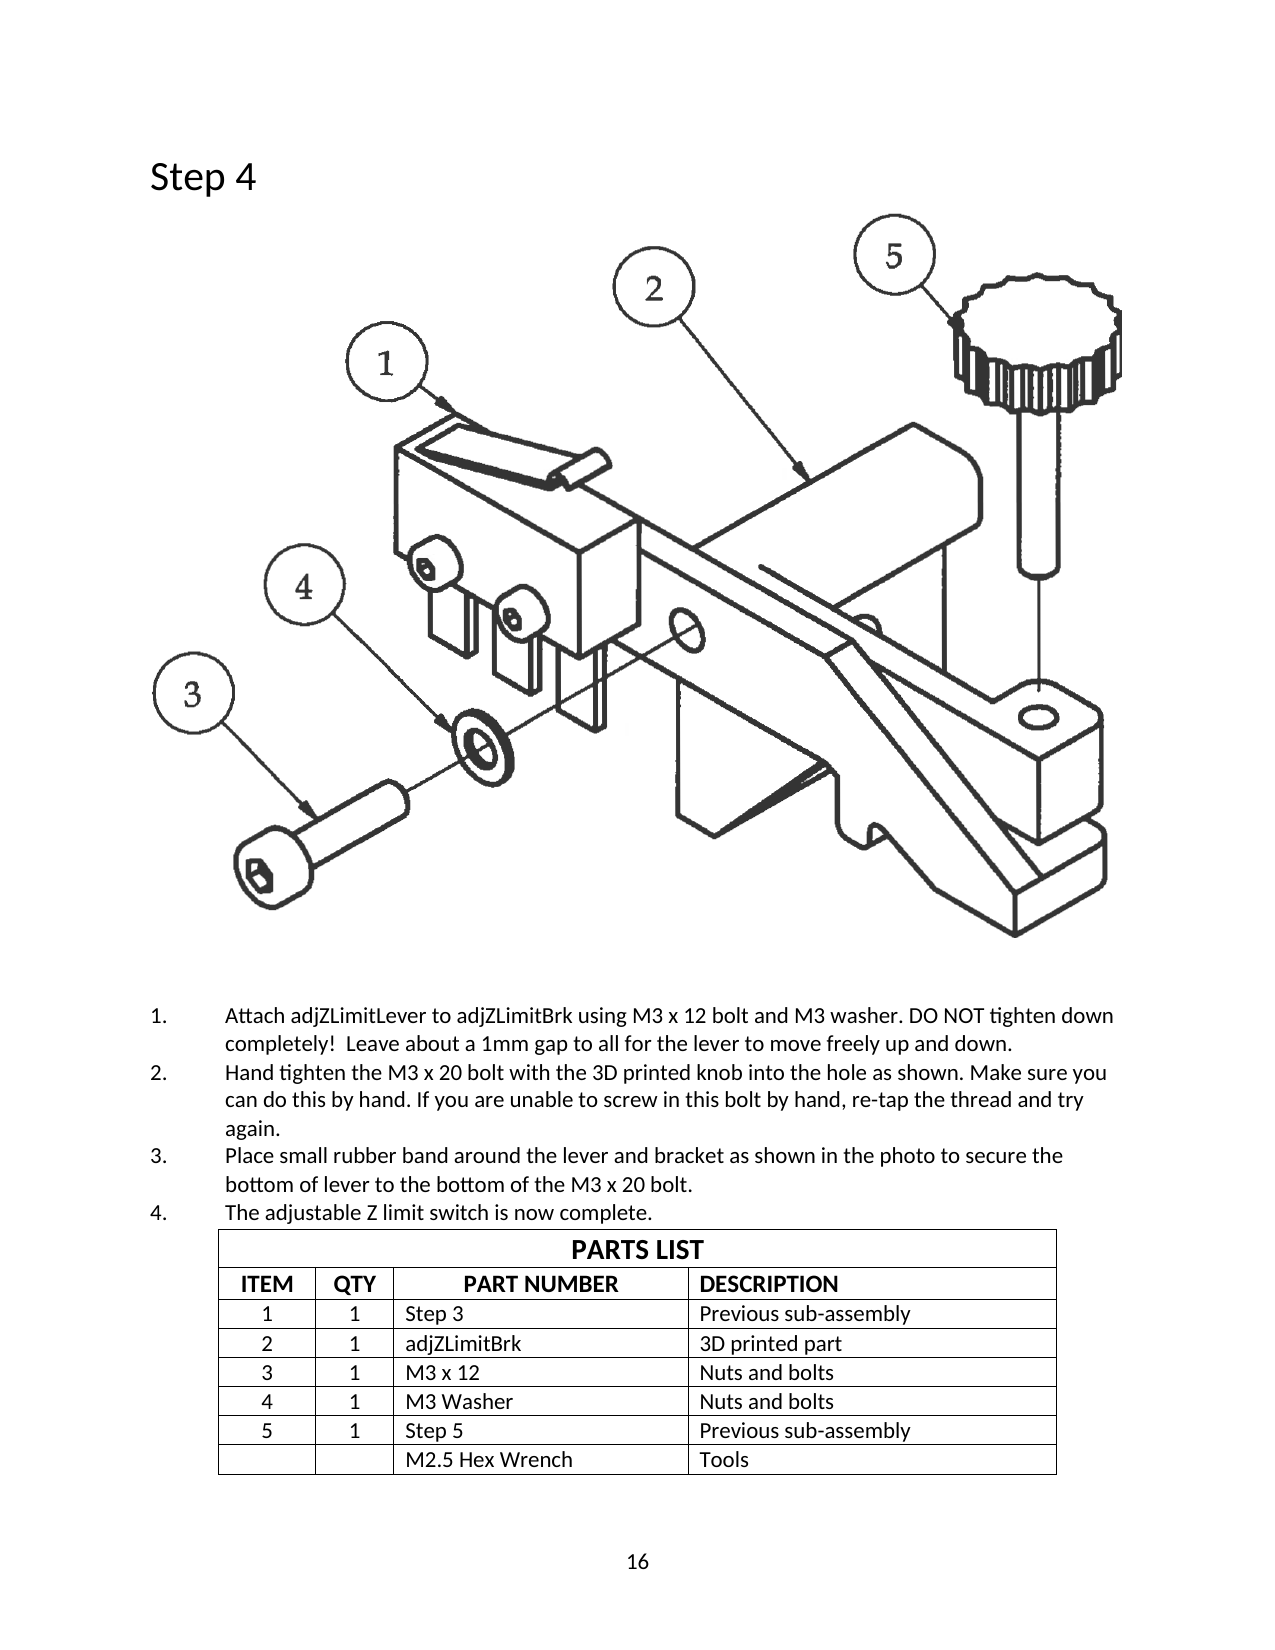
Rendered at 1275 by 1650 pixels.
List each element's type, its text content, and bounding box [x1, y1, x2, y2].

table_cell ITEM [219, 1268, 315, 1298]
table_cell PART NUMBER [394, 1268, 688, 1298]
table_cell 1 [316, 1387, 393, 1415]
subtitle 2. Hand tighten the M3 x 20 bolt with the 3D printed knob into the hole as shown. Make sure you can do this by hand. If you are unable to screw in this bolt by hand, re-tap the thread and try again. [150, 1058, 1125, 1142]
table_cell Previous sub-assembly [689, 1300, 1056, 1328]
table_cell M2.5 Hex Wrench [394, 1445, 688, 1473]
table_cell Step 3 [394, 1300, 688, 1328]
table_cell M3 x 12 [394, 1358, 688, 1386]
table_cell Step 5 [394, 1416, 688, 1444]
subtitle 3. Place small rubber band around the lever and bracket as shown in the photo to secure the bottom of lever to the bottom of the M3 x 20 bolt. [150, 1142, 1125, 1198]
table_cell 1 [316, 1300, 393, 1328]
table_cell 1 [219, 1300, 315, 1328]
table_cell [219, 1445, 315, 1473]
table_cell adjZLimitBrk [394, 1329, 688, 1357]
table_cell 1 [316, 1416, 393, 1444]
table_cell DESCRIPTION [689, 1268, 1056, 1298]
table_cell [316, 1445, 393, 1473]
table_cell M3 Washer [394, 1387, 688, 1415]
table_cell 1 [316, 1358, 393, 1386]
subtitle Step 4 [150, 150, 1125, 201]
table_cell Previous sub-assembly [689, 1416, 1056, 1444]
table_cell QTY [316, 1268, 393, 1298]
table_cell 3 [219, 1358, 315, 1386]
table_cell Tools [689, 1445, 1056, 1473]
table_cell Nuts and bolts [689, 1387, 1056, 1415]
table_cell Nuts and bolts [689, 1358, 1056, 1386]
table_cell 1 [316, 1329, 393, 1357]
subtitle 4. The adjustable Z limit switch is now complete. [150, 1198, 1125, 1226]
table_cell 3D printed part [689, 1329, 1056, 1357]
picture [150, 212, 1121, 937]
table_header PARTS LIST [219, 1230, 1056, 1267]
table_cell 4 [219, 1387, 315, 1415]
table_cell 2 [219, 1329, 315, 1357]
table_cell 5 [219, 1416, 315, 1444]
